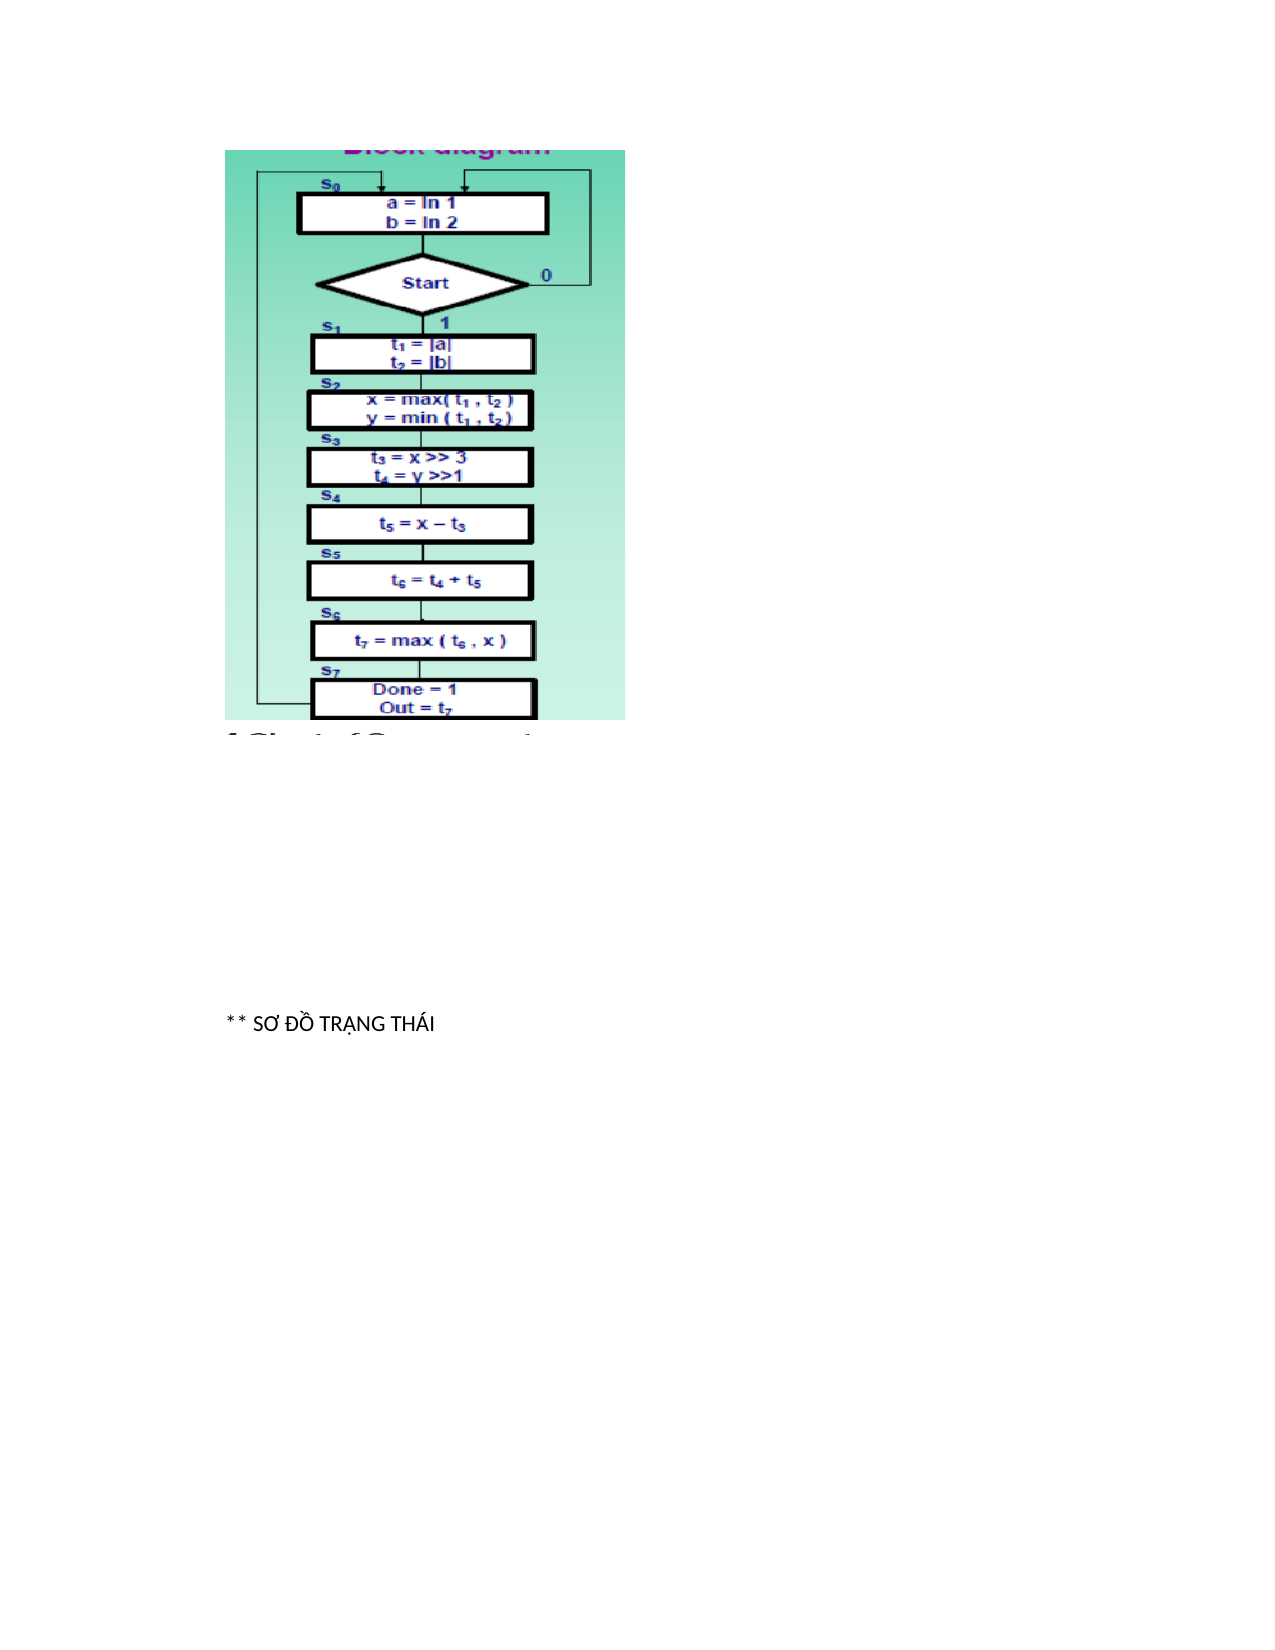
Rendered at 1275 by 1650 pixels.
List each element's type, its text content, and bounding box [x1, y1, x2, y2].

list ** SƠ ĐỒ TRẠNG THÁI [225, 1009, 1125, 1037]
picture [225, 150, 625, 735]
